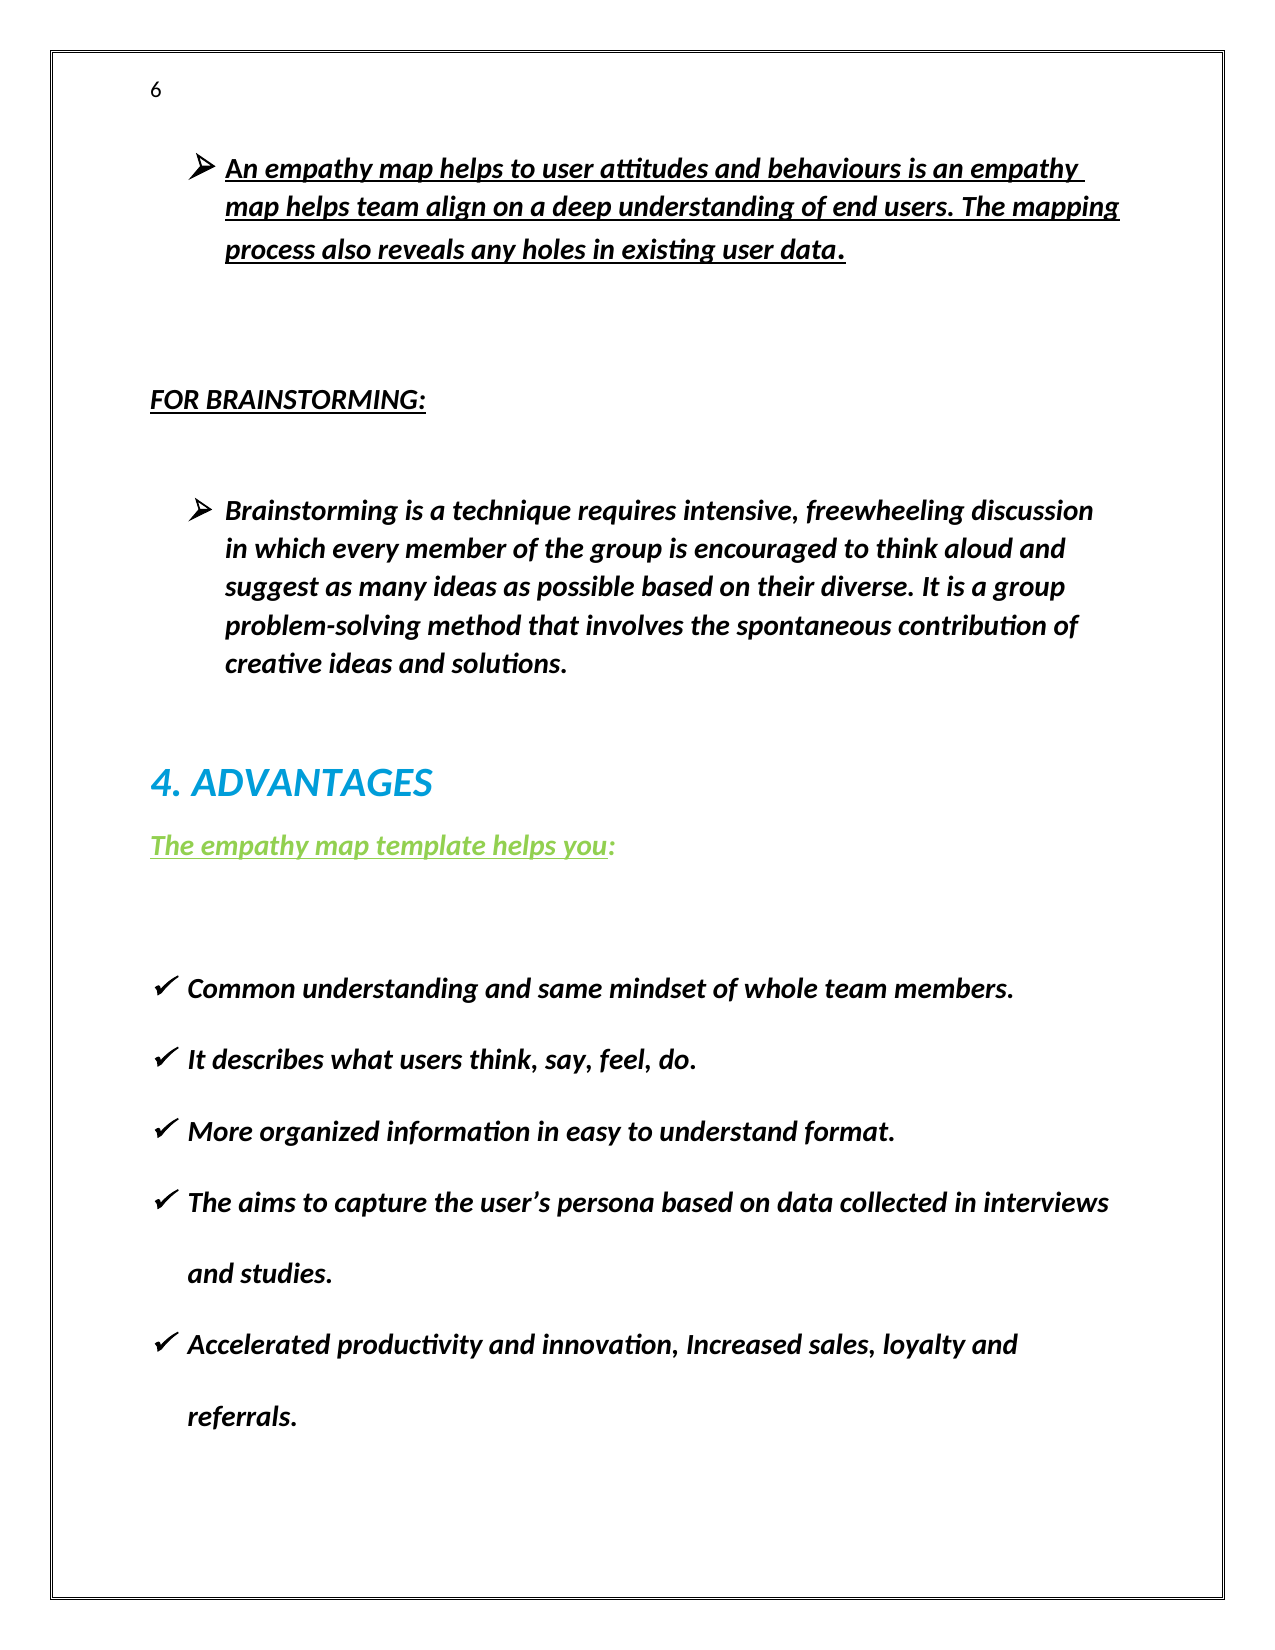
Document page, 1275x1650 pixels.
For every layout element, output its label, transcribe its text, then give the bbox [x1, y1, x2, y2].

list Accelerated productivity and innovation, Increased sales, loyalty and referrals. [150, 1326, 1125, 1433]
text 4. ADVANTAGES [150, 756, 1125, 806]
text The empathy map template helps you: [150, 827, 1125, 863]
list The aims to capture the user’s persona based on data collected in interviews and studies. [150, 1184, 1125, 1291]
text FOR BRAINSTORMING: [150, 381, 1125, 417]
list Common understanding and same mindset of whole team members. [150, 970, 1125, 1006]
list Brainstorming is a technique requires intensive, freewheeling discussion in which every member of the group is encouraged to think aloud and suggest as many ideas as possible based on their diverse. It is a group problem-solving method that involves the spontaneous contribution of creative ideas and solutions. [187, 492, 1125, 681]
list It describes what users think, say, feel, do. [150, 1041, 1125, 1077]
list An empathy map helps to user attitudes and behaviours is an empathy map helps team align on a deep understanding of end users. The mapping process also reveals any holes in existing user data. [187, 150, 1125, 268]
list More organized information in easy to understand format. [150, 1113, 1125, 1148]
